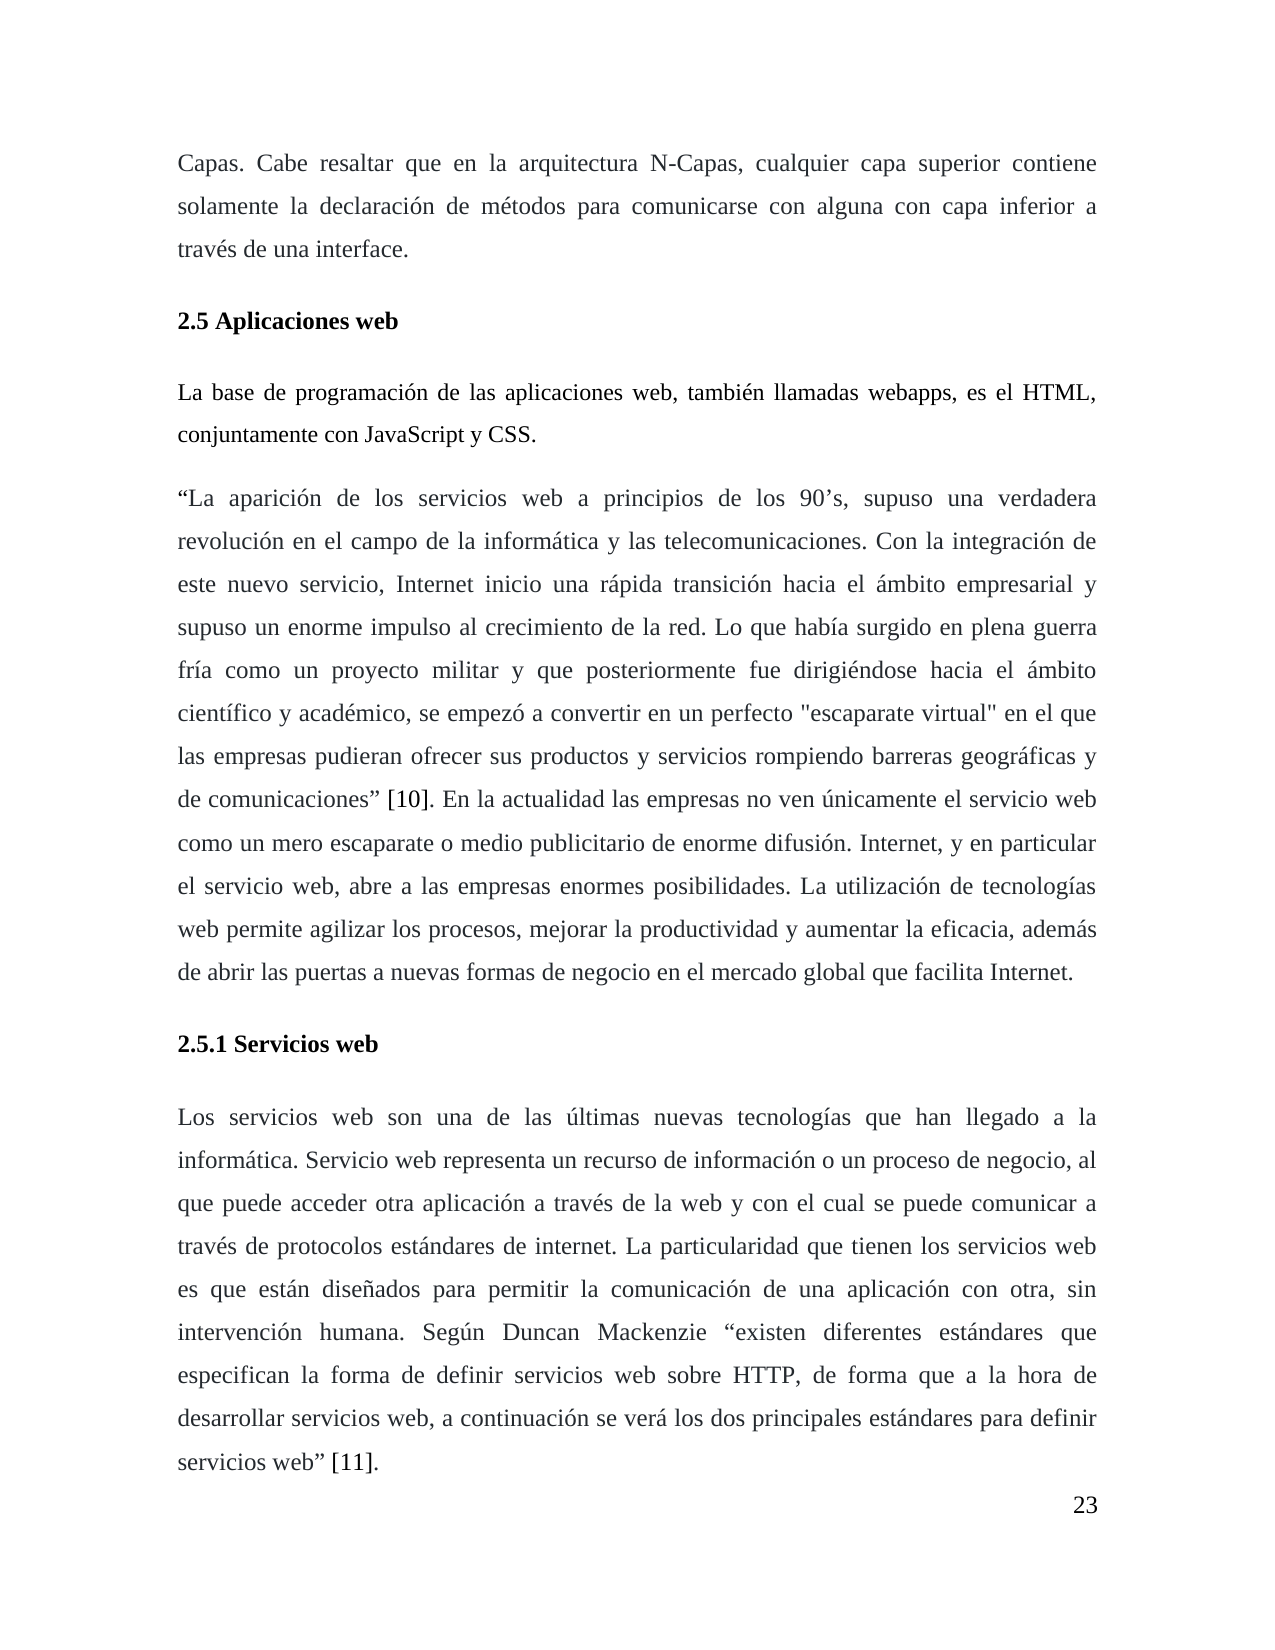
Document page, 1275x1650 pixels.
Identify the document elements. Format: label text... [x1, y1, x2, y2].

subtitle Aplicaciones web [177, 306, 1098, 335]
text Los servicios web son una de las últimas nuevas tecnologías que han llegado a la informática. Servicio web representa un recurso de información o un proceso de negocio, al que puede acceder otra aplicación a través de la web y con el cual se puede comunicar a través de protocolos estándares de internet. La particularidad que tienen los servicios web es que están diseñados para permitir la comunicación de una aplicación con otra, sin intervención humana. Según Duncan Mackenzie “existen diferentes estándares que especifican la forma de definir servicios web sobre HTTP, de forma que a la hora de desarrollar servicios web, a continuación se verá los dos principales estándares para definir servicios web” . [177, 1102, 1098, 1475]
subtitle Servicios web [177, 1029, 1098, 1058]
text La base de programación de las aplicaciones web, también llamadas webapps, es el HTML, conjuntamente con JavaScript y CSS. [177, 378, 1098, 447]
text “La aparición de los servicios web a principios de los 90’s, supuso una verdadera revolución en el campo de la informática y las telecomunicaciones. Con la integración de este nuevo servicio, Internet inicio una rápida transición hacia el ámbito empresarial y supuso un enorme impulso al crecimiento de la red. Lo que había surgido en plena guerra fría como un proyecto militar y que posteriormente fue dirigiéndose hacia el ámbito científico y académico, se empezó a convertir en un perfecto "escaparate virtual" en el que las empresas pudieran ofrecer sus productos y servicios rompiendo barreras geográficas y de comunicaciones” . En la actualidad las empresas no ven únicamente el servicio web como un mero escaparate o medio publicitario de enorme difusión. Internet, y en particular el servicio web, abre a las empresas enormes posibilidades. La utilización de tecnologías web permite agilizar los procesos, mejorar la productividad y aumentar la eficacia, además de abrir las puertas a nuevas formas de negocio en el mercado global que facilita Internet. [177, 483, 1098, 986]
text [177, 148, 1098, 263]
